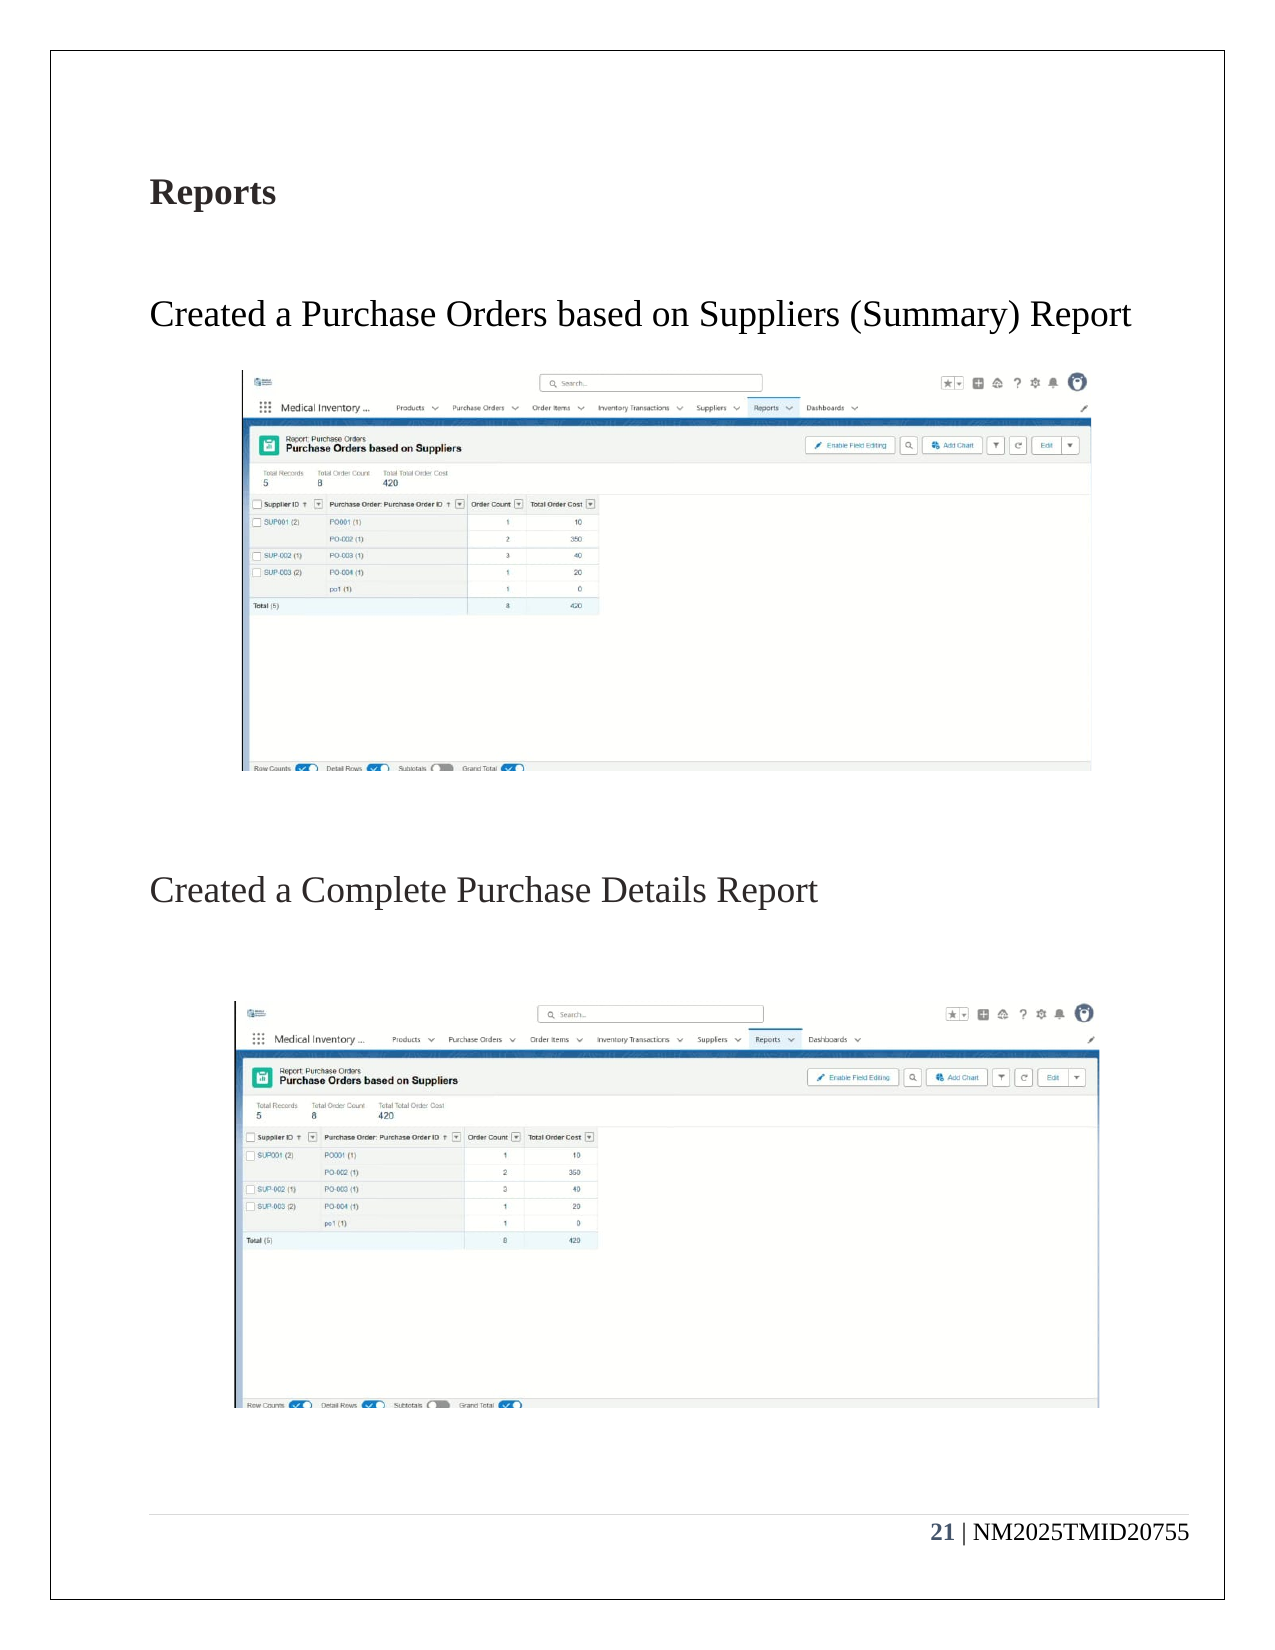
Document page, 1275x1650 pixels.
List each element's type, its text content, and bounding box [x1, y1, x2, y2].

picture [241, 370, 1092, 771]
subtitle Created a Complete Purchase Details Report [149, 628, 1189, 911]
text Created a Purchase Orders based on Suppliers (Summary) Report [149, 291, 1189, 334]
picture [234, 1001, 1099, 1408]
subtitle Reports [149, 153, 1189, 213]
